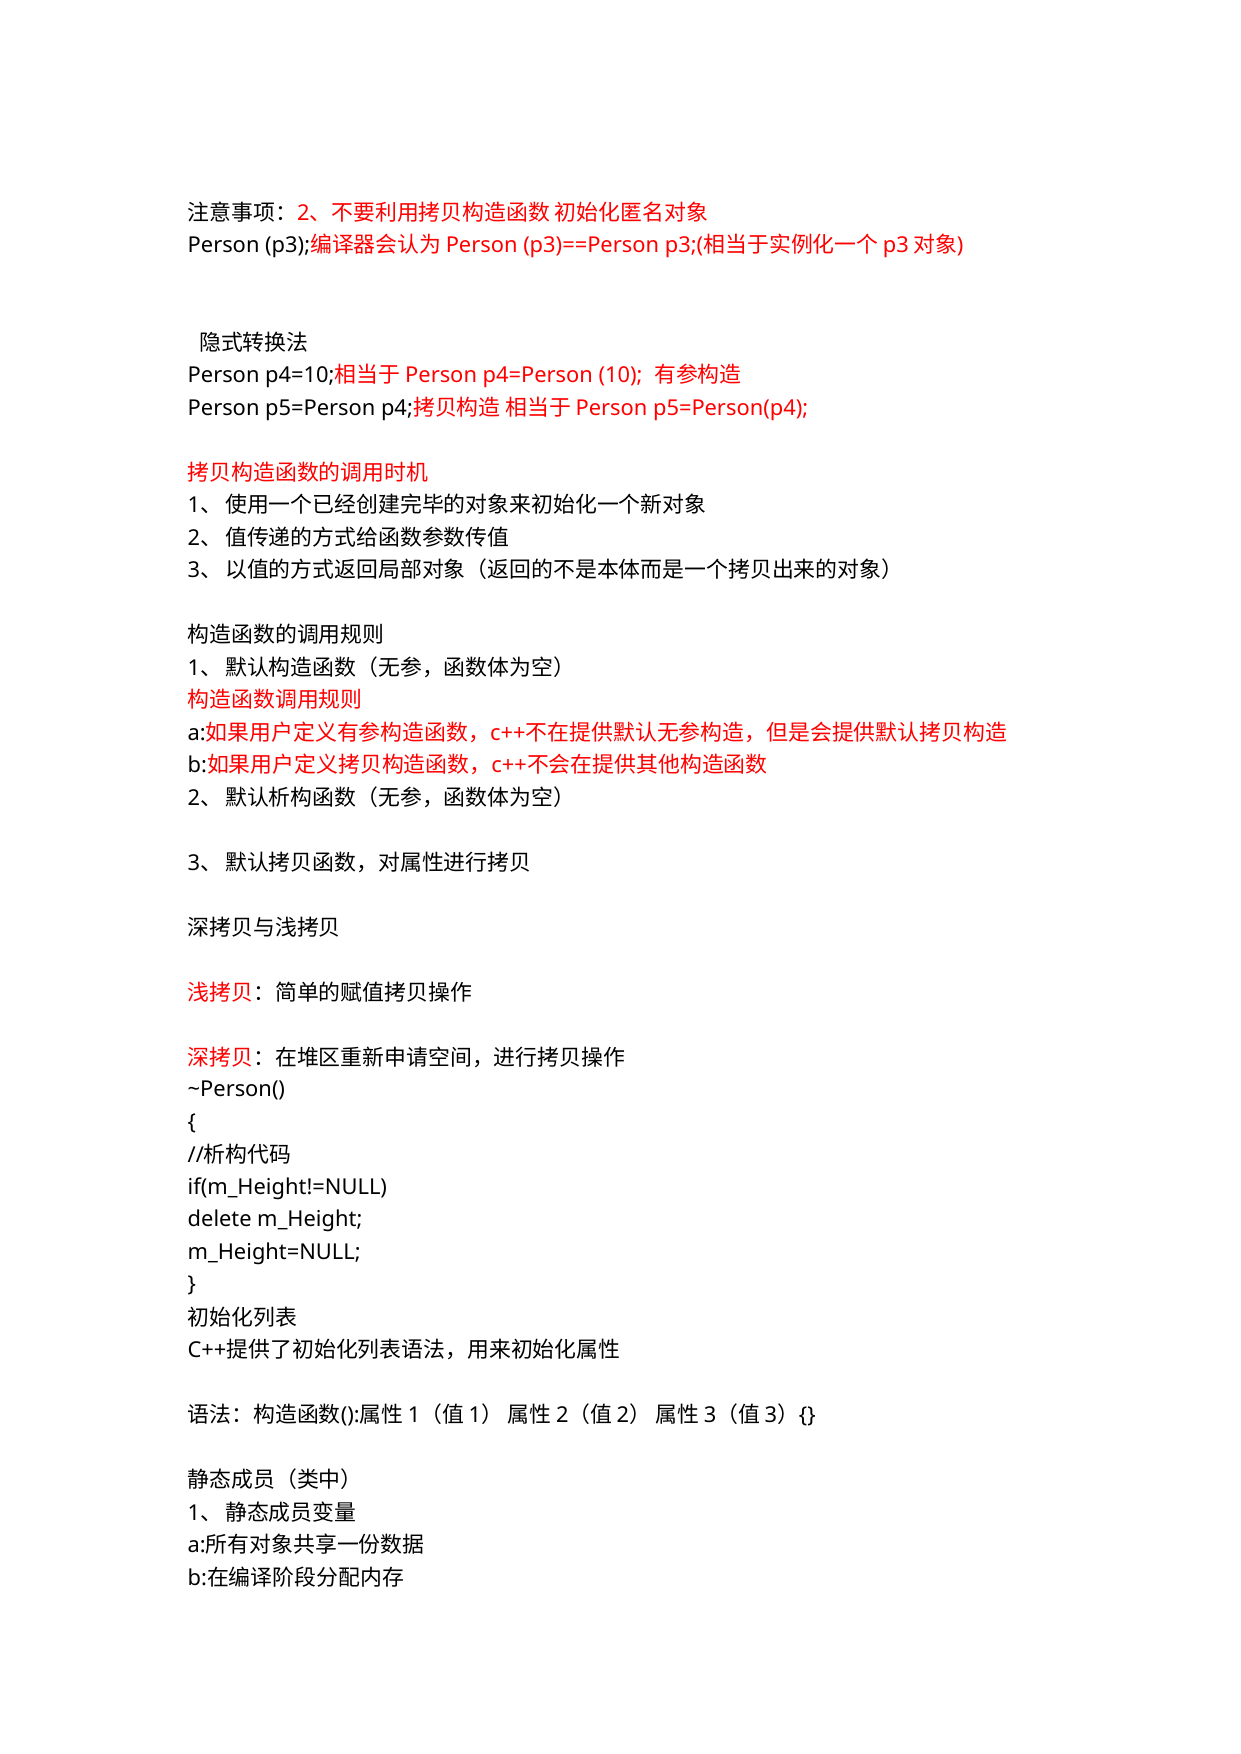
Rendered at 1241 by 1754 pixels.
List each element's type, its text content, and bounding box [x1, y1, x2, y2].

list 使用一个已经创建完毕的对象来初始化一个新对象 [187, 487, 1053, 519]
text //析构代码 [187, 1137, 1053, 1169]
text 语法：构造函数():属性1（值1） 属性2（值2） 属性3（值3）{} [187, 1397, 1053, 1429]
text Person (p3);编译器会认为Person (p3)==Person p3;(相当于实例化一个p3对象) [187, 227, 1053, 259]
text ~Person() [187, 1072, 1053, 1104]
text 构造函数的调用规则 [187, 617, 1053, 649]
text a:所有对象共享一份数据 [187, 1527, 1053, 1559]
text 构造函数调用规则 [187, 682, 1053, 714]
text m_Height=NULL; [187, 1234, 1053, 1267]
text 静态成员（类中） [187, 1462, 1053, 1494]
text 深拷贝：在堆区重新申请空间，进行拷贝操作 [187, 1039, 1053, 1072]
text } [187, 1267, 1053, 1299]
text 隐式转换法 [187, 324, 1053, 357]
text a:如果用户定义有参构造函数，c++不在提供默认无参构造，但是会提供默认拷贝构造 [187, 714, 1053, 747]
text Person p4=10;相当于 Person p4=Person (10); 有参构造 [187, 357, 1053, 389]
list 以值的方式返回局部对象（返回的不是本体而是一个拷贝出来的对象） [187, 552, 1053, 584]
list 默认构造函数（无参，函数体为空） [187, 649, 1053, 682]
text 拷贝构造函数的调用时机 [187, 454, 1053, 487]
list 静态成员变量 [187, 1494, 1053, 1527]
list 值传递的方式给函数参数传值 [187, 519, 1053, 552]
list 默认拷贝函数，对属性进行拷贝 [187, 844, 1053, 877]
text Person p5=Person p4;拷贝构造 相当于Person p5=Person(p4); [187, 389, 1053, 422]
text delete m_Height; [187, 1202, 1053, 1234]
text b:如果用户定义拷贝构造函数，c++不会在提供其他构造函数 [187, 747, 1053, 779]
text b:在编译阶段分配内存 [187, 1559, 1053, 1592]
text { [187, 1104, 1053, 1137]
text 深拷贝与浅拷贝 [187, 909, 1053, 942]
text 注意事项：2、不要利用拷贝构造函数 初始化匿名对象 [187, 194, 1053, 227]
text C++提供了初始化列表语法，用来初始化属性 [187, 1332, 1053, 1364]
text if(m_Height!=NULL) [187, 1169, 1053, 1202]
list 默认析构函数（无参，函数体为空） [187, 779, 1053, 812]
text 浅拷贝：简单的赋值拷贝操作 [187, 974, 1053, 1007]
text 初始化列表 [187, 1299, 1053, 1332]
